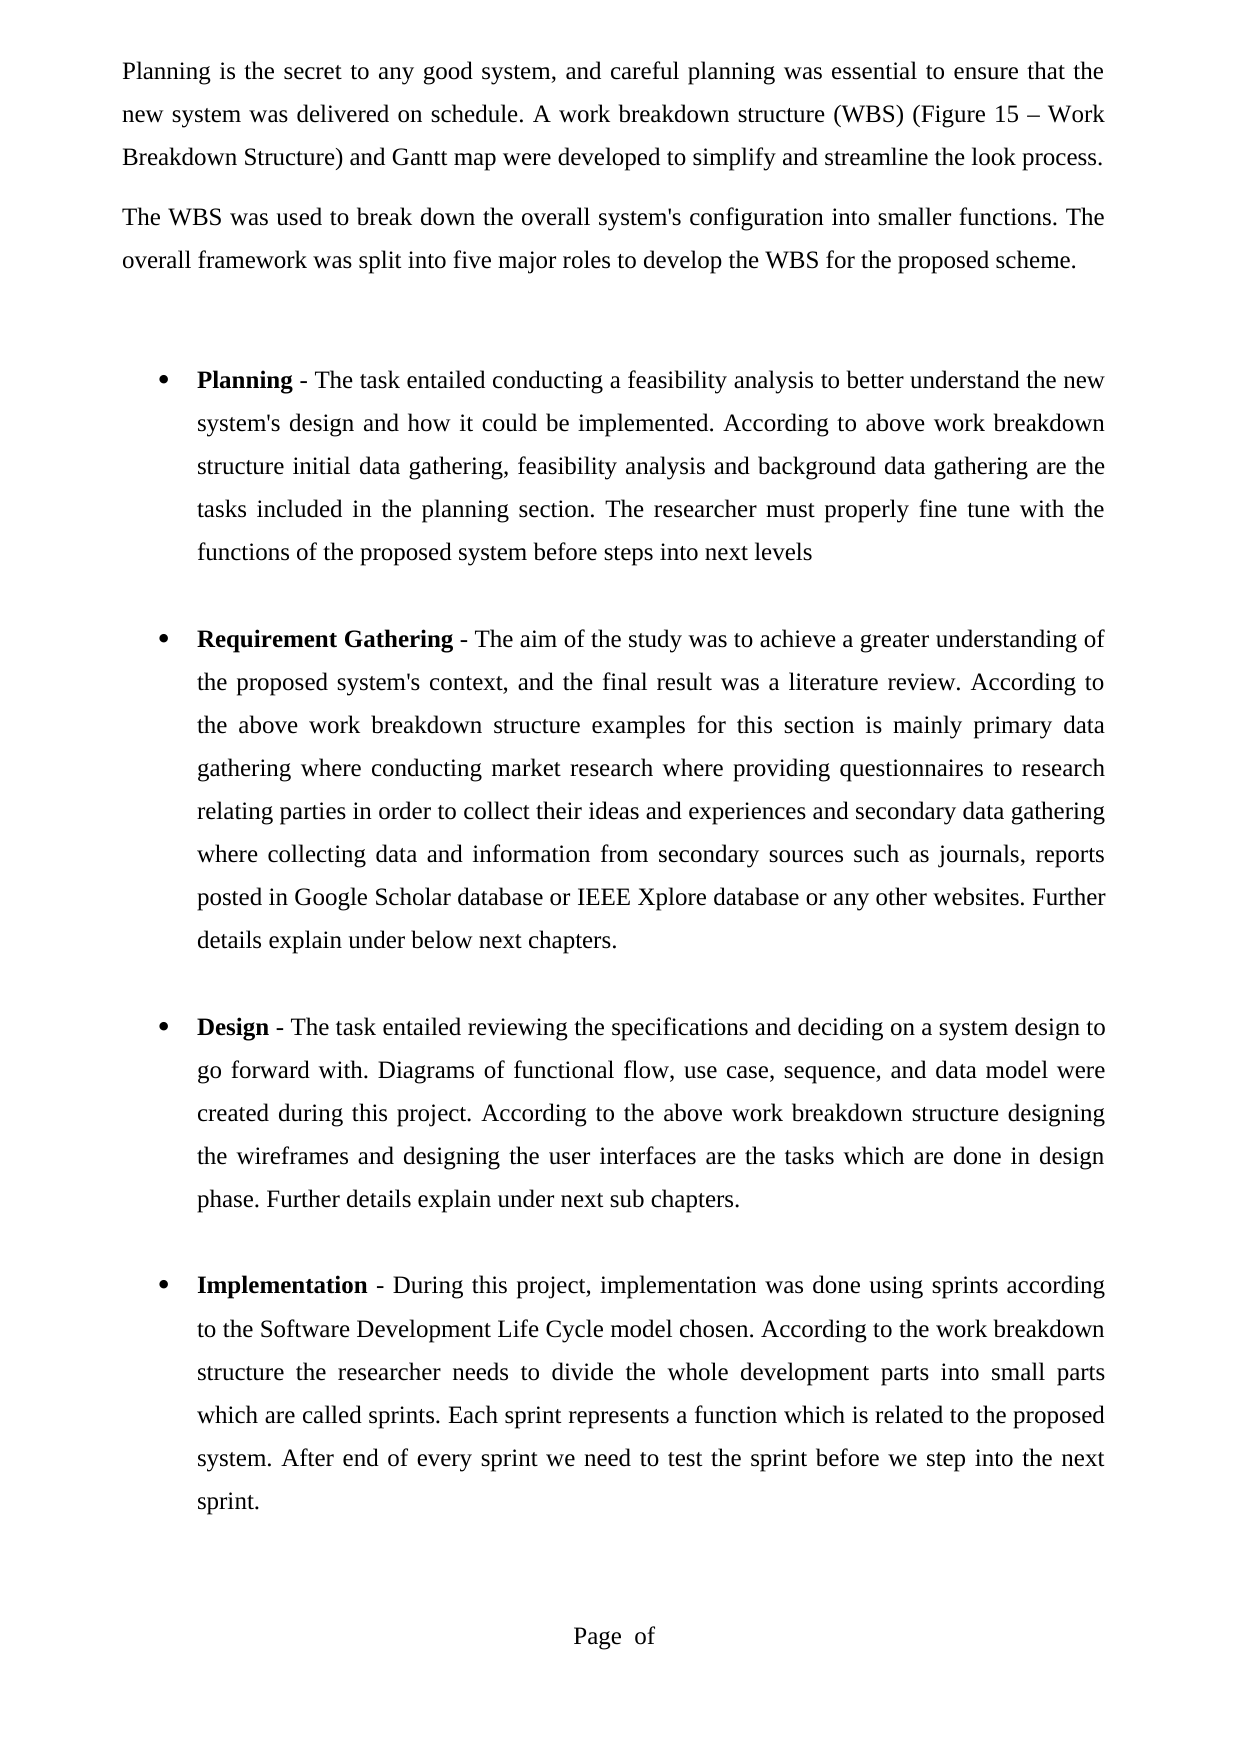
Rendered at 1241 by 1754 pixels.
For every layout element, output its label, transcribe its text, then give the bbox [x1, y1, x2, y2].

list Implementation - During this project, implementation was done using sprints according to the Software Development Life Cycle model chosen. According to the work breakdown structure the researcher needs to divide the whole development parts into small parts which are called sprints. Each sprint represents a function which is related to the proposed system. After end of every sprint we need to test the sprint before we step into the next sprint. [159, 1271, 1106, 1515]
list Design - The task entailed reviewing the specifications and deciding on a system design to go forward with. Diagrams of functional flow, use case, sequence, and data model were created during this project. According to the above work breakdown structure designing the wireframes and designing the user interfaces are the tasks which are done in design phase. Further details explain under next sub chapters. [159, 1012, 1106, 1213]
list Planning - The task entailed conducting a feasibility analysis to better understand the new system's design and how it could be implemented. According to above work breakdown structure initial data gathering, feasibility analysis and background data gathering are the tasks included in the planning section. The researcher must properly fine tune with the functions of the proposed system before steps into next levels [159, 365, 1106, 566]
text The WBS was used to break down the overall system's configuration into smaller functions. The overall framework was split into five major roles to develop the WBS for the proposed scheme. [122, 202, 1106, 274]
text As mentioned in the above paragraph researcher lately decided to add an AI component to the proposed application. Sometimes Gantt charts not reliable to time plan management since if we add a new feature as a sprint development, we need to adjust time frame once again. Only solution is to finalize the final requirements before we start developing the system.Planning is the secret to any good system, and careful planning was essential to ensure that the new system was delivered on schedule. A work breakdown structure (WBS) (Figure 15 – Work Breakdown Structure) and Gantt map were developed to simplify and streamline the look process. [122, 56, 1106, 171]
list Requirement Gathering - The aim of the study was to achieve a greater understanding of the proposed system's context, and the final result was a literature review. According to the above work breakdown structure examples for this section is mainly primary data gathering where conducting market research where providing questionnaires to research relating parties in order to collect their ideas and experiences and secondary data gathering where collecting data and information from secondary sources such as journals, reports posted in Google Scholar database or IEEE Xplore database or any other websites. Further details explain under below next chapters. [159, 624, 1106, 954]
